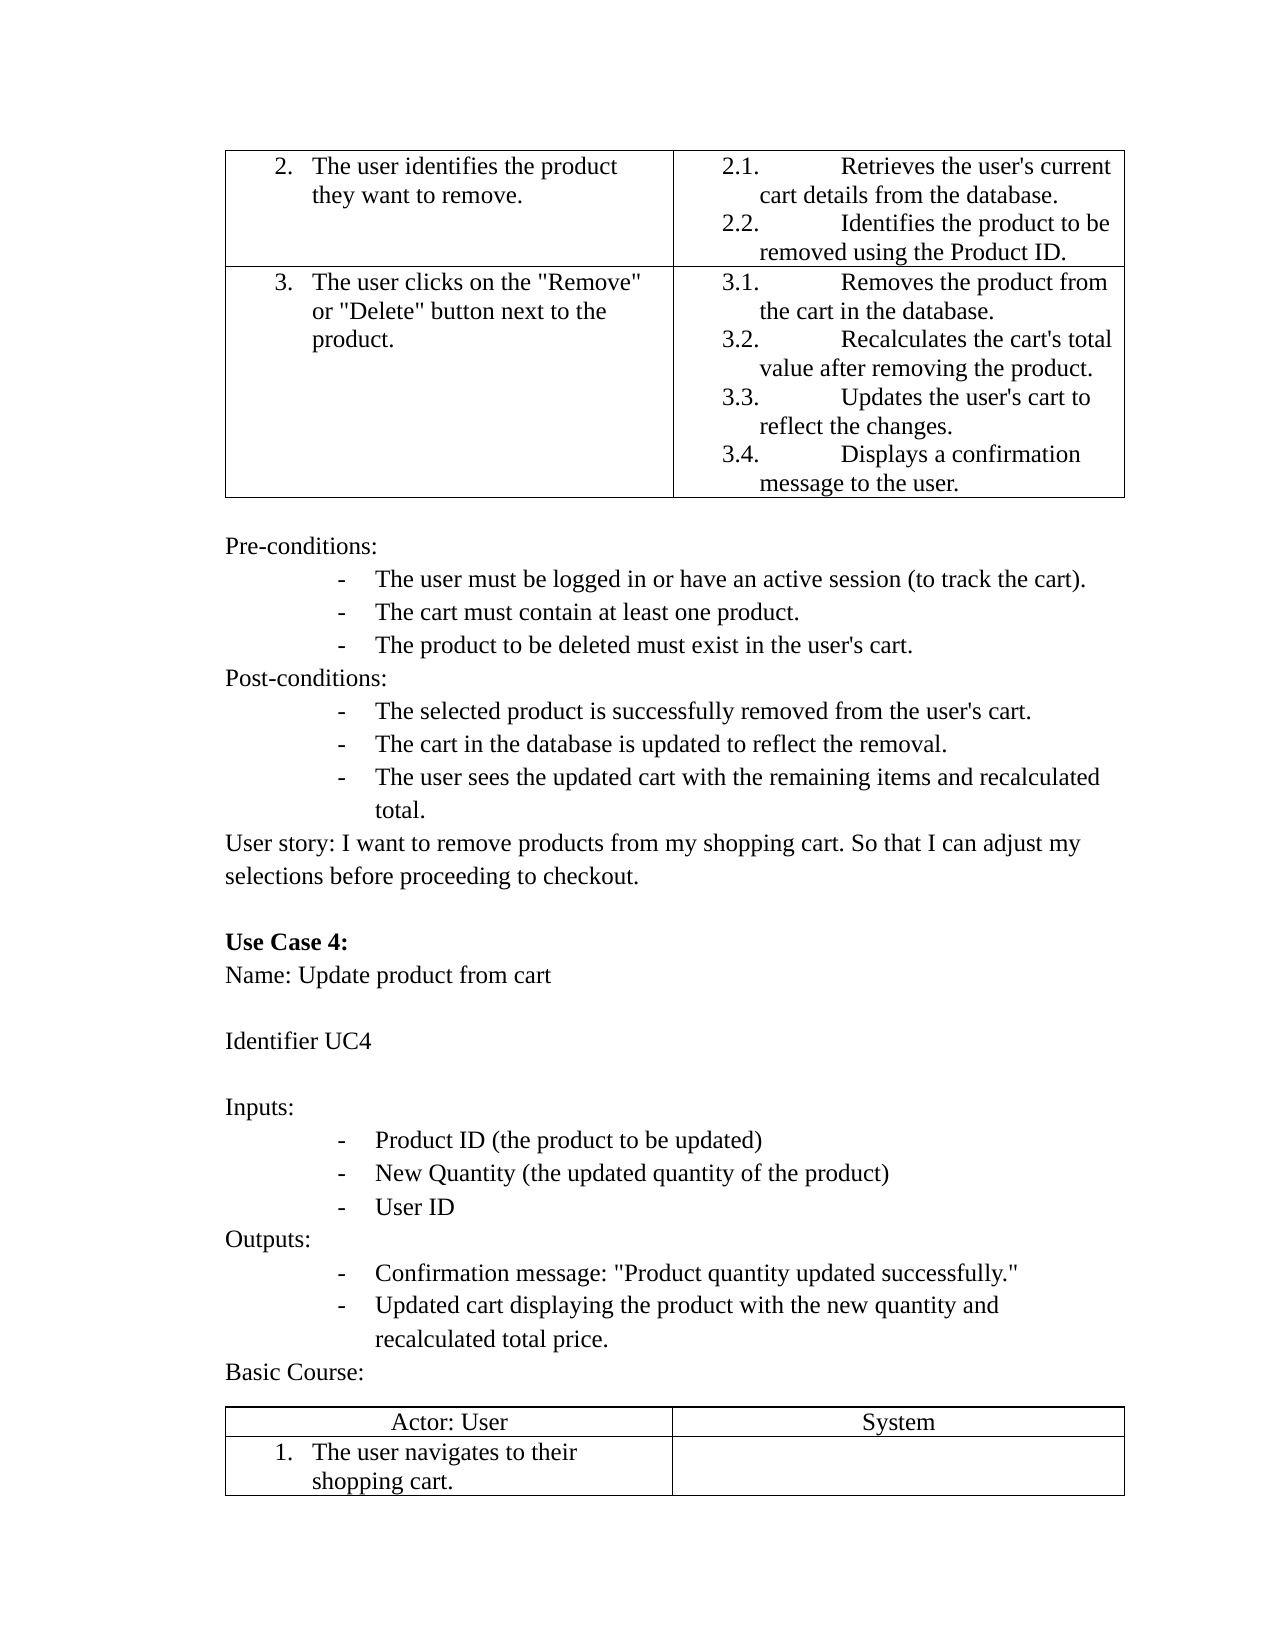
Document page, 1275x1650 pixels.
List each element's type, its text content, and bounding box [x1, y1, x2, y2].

list The cart must contain at least one product. [337, 597, 1125, 626]
list Updated cart displaying the product with the new quantity and recalculated total price. [337, 1291, 1125, 1352]
list The selected product is successfully removed from the user's cart. [337, 696, 1125, 725]
table_cell [673, 1437, 1124, 1495]
list Inputs: [225, 1092, 1125, 1121]
list Name: Update product from cart [225, 960, 1125, 989]
list Identifier UC4 [225, 1026, 1125, 1055]
list Basic Course: [225, 1357, 1125, 1385]
list The user must be logged in or have an active session (to track the cart). [337, 564, 1125, 593]
list New Quantity (the updated quantity of the product) [337, 1158, 1125, 1187]
list Use Case 4: [225, 927, 1125, 956]
table_header System [673, 1408, 1124, 1436]
list Post-conditions: [225, 663, 1125, 692]
list The product to be deleted must exist in the user's cart. [337, 630, 1125, 659]
list Product ID (the product to be updated) [337, 1126, 1125, 1154]
list Pre-conditions: [225, 531, 1125, 560]
list Outputs: [225, 1224, 1125, 1253]
table_cell The user navigates to their shopping cart. [226, 1437, 672, 1495]
table_cell Retrieves the user's current cart details from the database. Identifies the product to be removed using the Product ID. [674, 151, 1124, 266]
list Confirmation message: "Product quantity updated successfully." [337, 1258, 1125, 1286]
table_header Actor: User [226, 1408, 672, 1436]
list The cart in the database is updated to reflect the removal. [337, 729, 1125, 758]
list User story: I want to remove products from my shopping cart. So that I can adjust my selections before proceeding to checkout. [225, 828, 1125, 890]
list User ID [337, 1192, 1125, 1220]
table_cell The user identifies the product they want to remove. [226, 151, 673, 266]
table_cell The user clicks on the "Remove" or "Delete" button next to the product. [226, 267, 673, 497]
table_cell Removes the product from the cart in the database. Recalculates the cart's total value after removing the product. Updates the user's cart to reflect the changes. Displays a confirmation message to the user. [674, 267, 1124, 497]
list The user sees the updated cart with the remaining items and recalculated total. [337, 762, 1125, 824]
